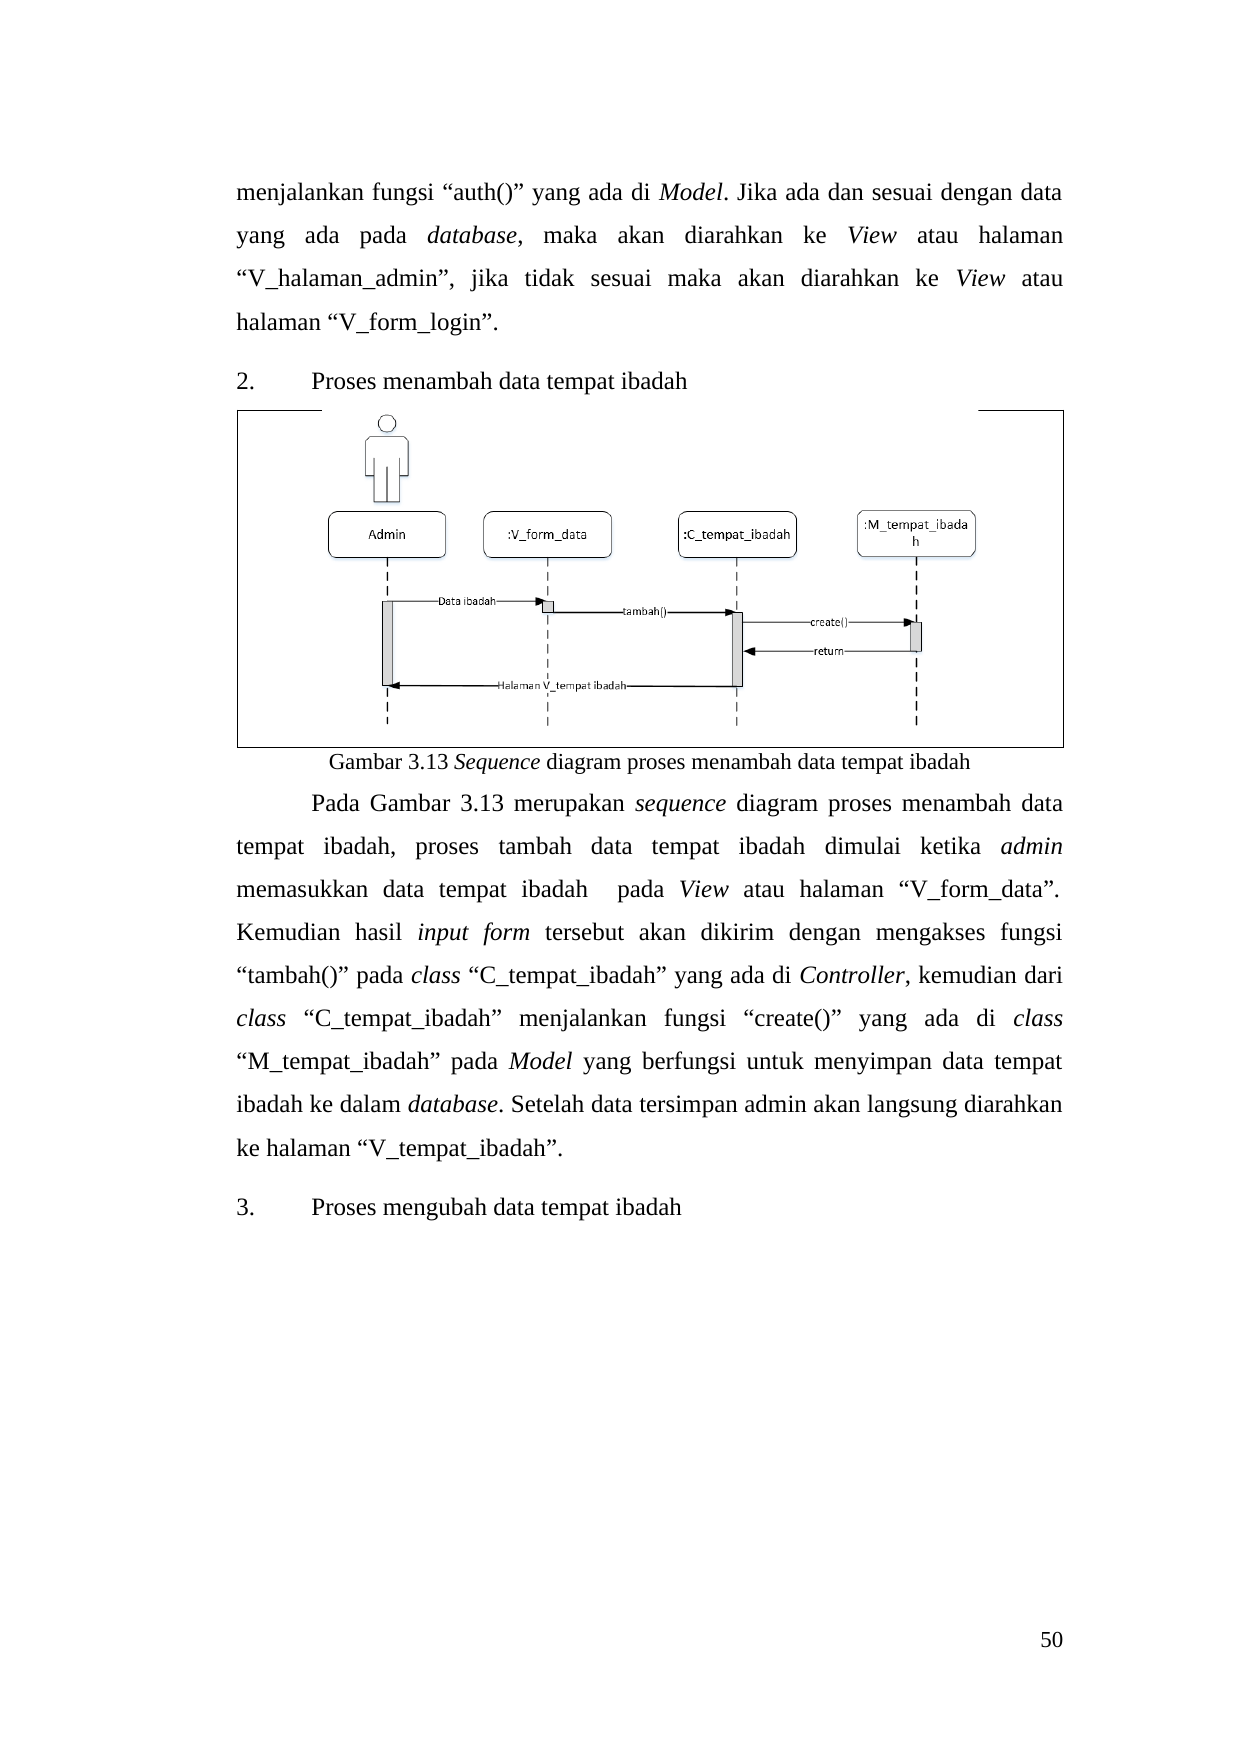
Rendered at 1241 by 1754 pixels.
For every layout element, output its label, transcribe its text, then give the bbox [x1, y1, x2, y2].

table_header [238, 411, 1063, 747]
text Gambar 3.13 Sequence diagram proses menambah data tempat ibadah [236, 748, 1063, 774]
list Proses mengubah data tempat ibadah [236, 1192, 1063, 1221]
list Proses menambah data tempat ibadah [236, 366, 1063, 395]
text Pada Gambar 3.13 merupakan sequence diagram proses menambah data tempat ibadah, proses tambah data tempat ibadah dimulai ketika admin memasukkan data tempat ibadah pada View atau halaman “V_form_data”. Kemudian hasil input form tersebut akan dikirim dengan mengakses fungsi “tambah()” pada class “C_tempat_ibadah” yang ada di Controller, kemudian dari class “C_tempat_ibadah” menjalankan fungsi “create()” yang ada di class “M_tempat_ibadah” pada Model yang berfungsi untuk menyimpan data tempat ibadah ke dalam database. Setelah data tersimpan admin akan langsung diarahkan ke halaman “V_tempat_ibadah”. [236, 788, 1063, 1161]
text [236, 177, 1063, 335]
picture [322, 410, 979, 734]
